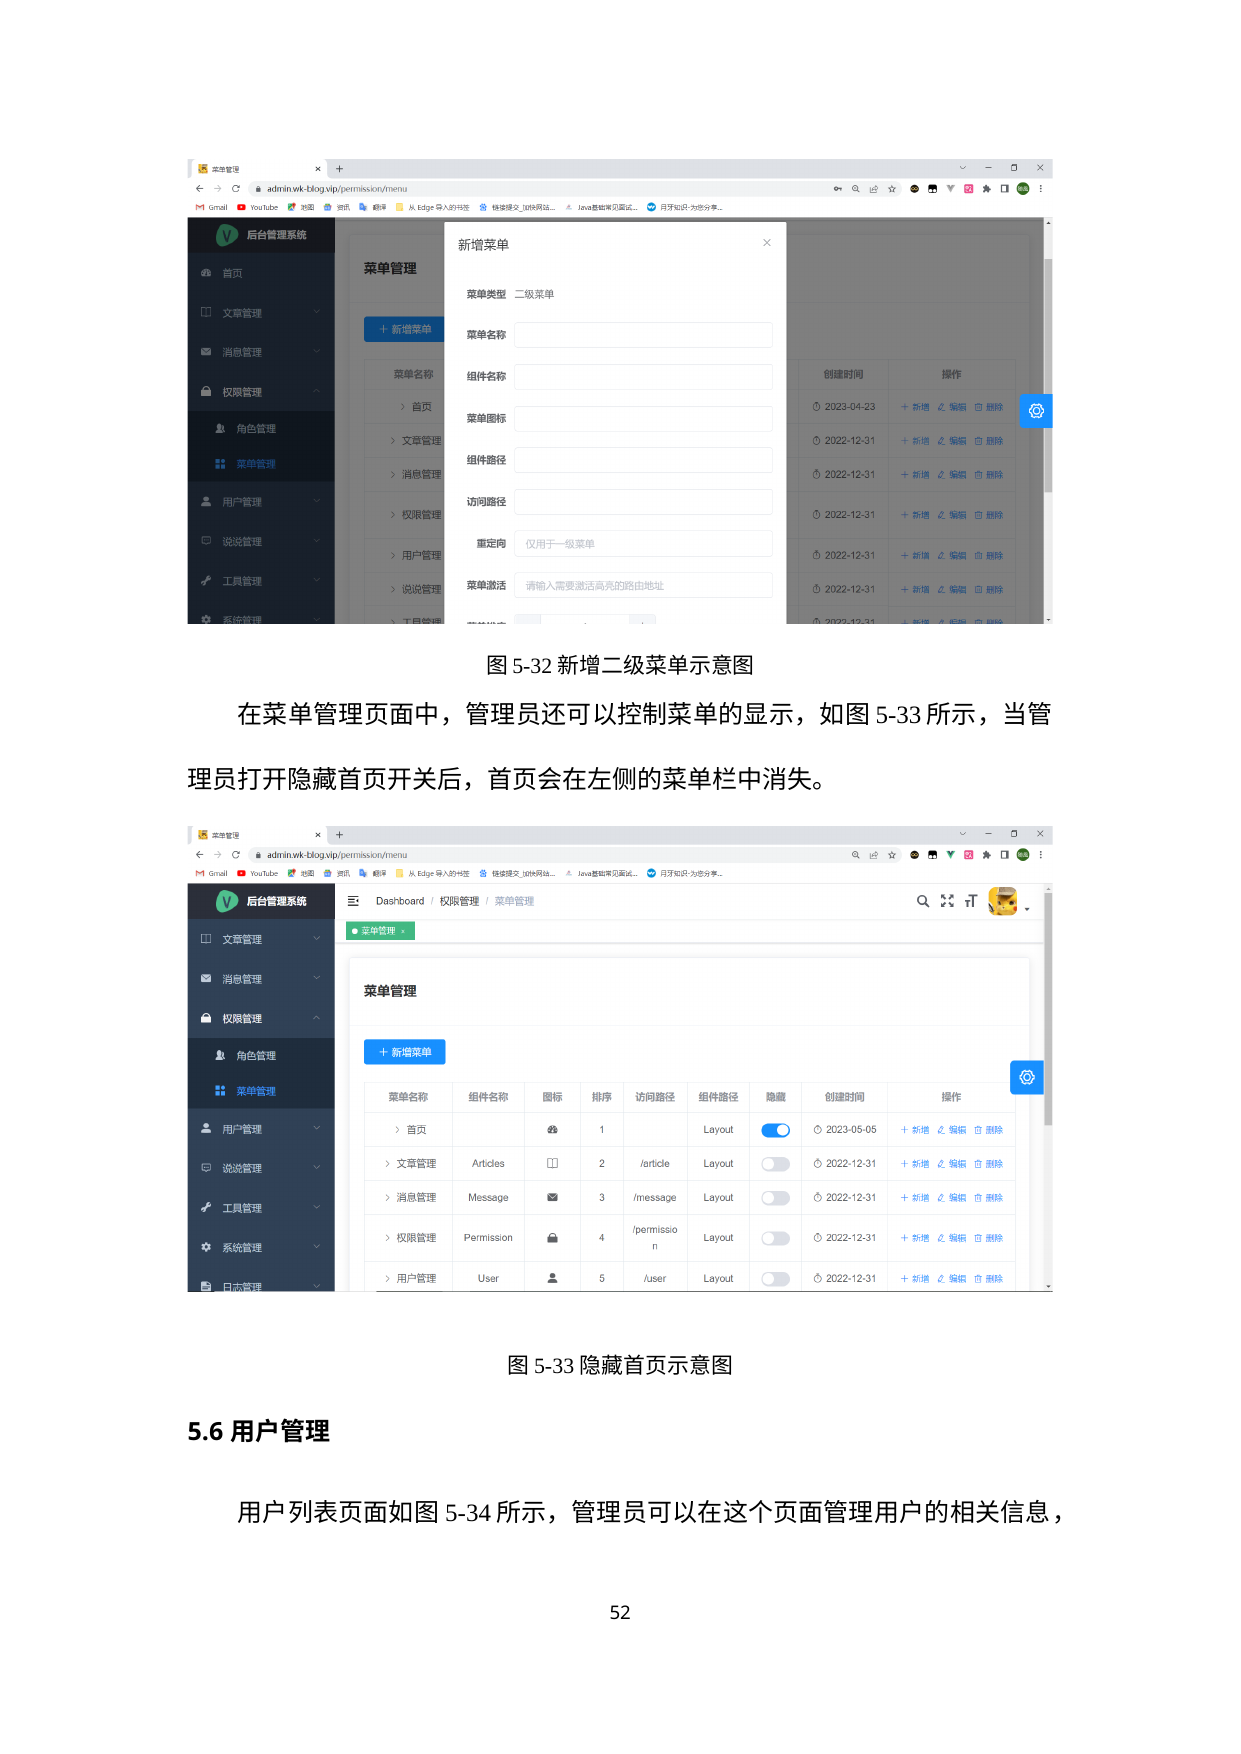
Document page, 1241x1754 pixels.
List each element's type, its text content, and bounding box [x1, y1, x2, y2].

text 图5-32 新增二级菜单示意图 [187, 647, 1053, 680]
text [187, 1478, 1053, 1543]
picture [187, 826, 1053, 1292]
text 图5-33 隐藏首页示意图 [187, 1348, 1053, 1380]
picture [187, 159, 1053, 624]
subtitle 5.6 用户管理 [187, 1397, 1053, 1462]
text 在菜单管理页面中，管理员还可以控制菜单的显示，如图5-33所示，当管理员打开隐藏首页开关后，首页会在左侧的菜单栏中消失。 [187, 680, 1053, 810]
